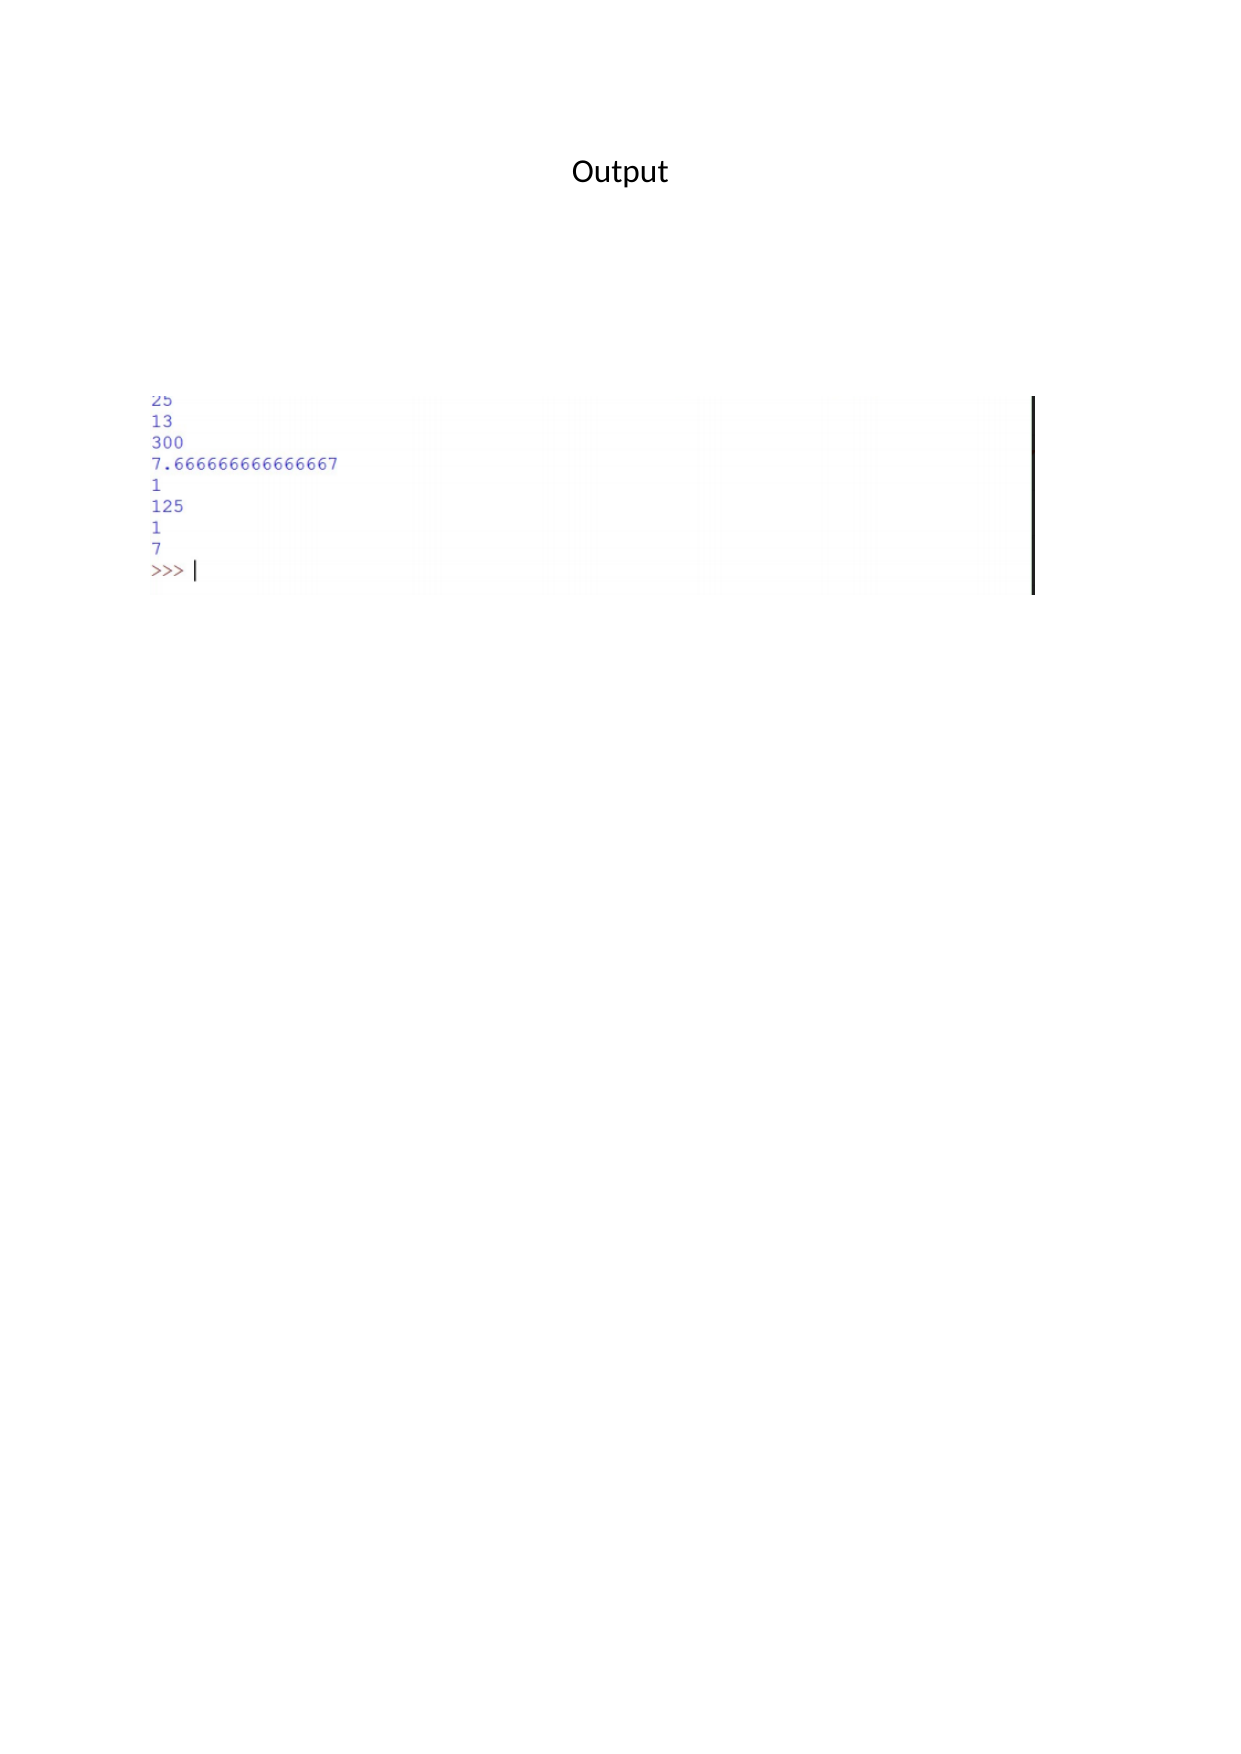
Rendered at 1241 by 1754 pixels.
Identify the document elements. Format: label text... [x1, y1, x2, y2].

picture [150, 396, 1035, 595]
text Output [150, 150, 1090, 191]
